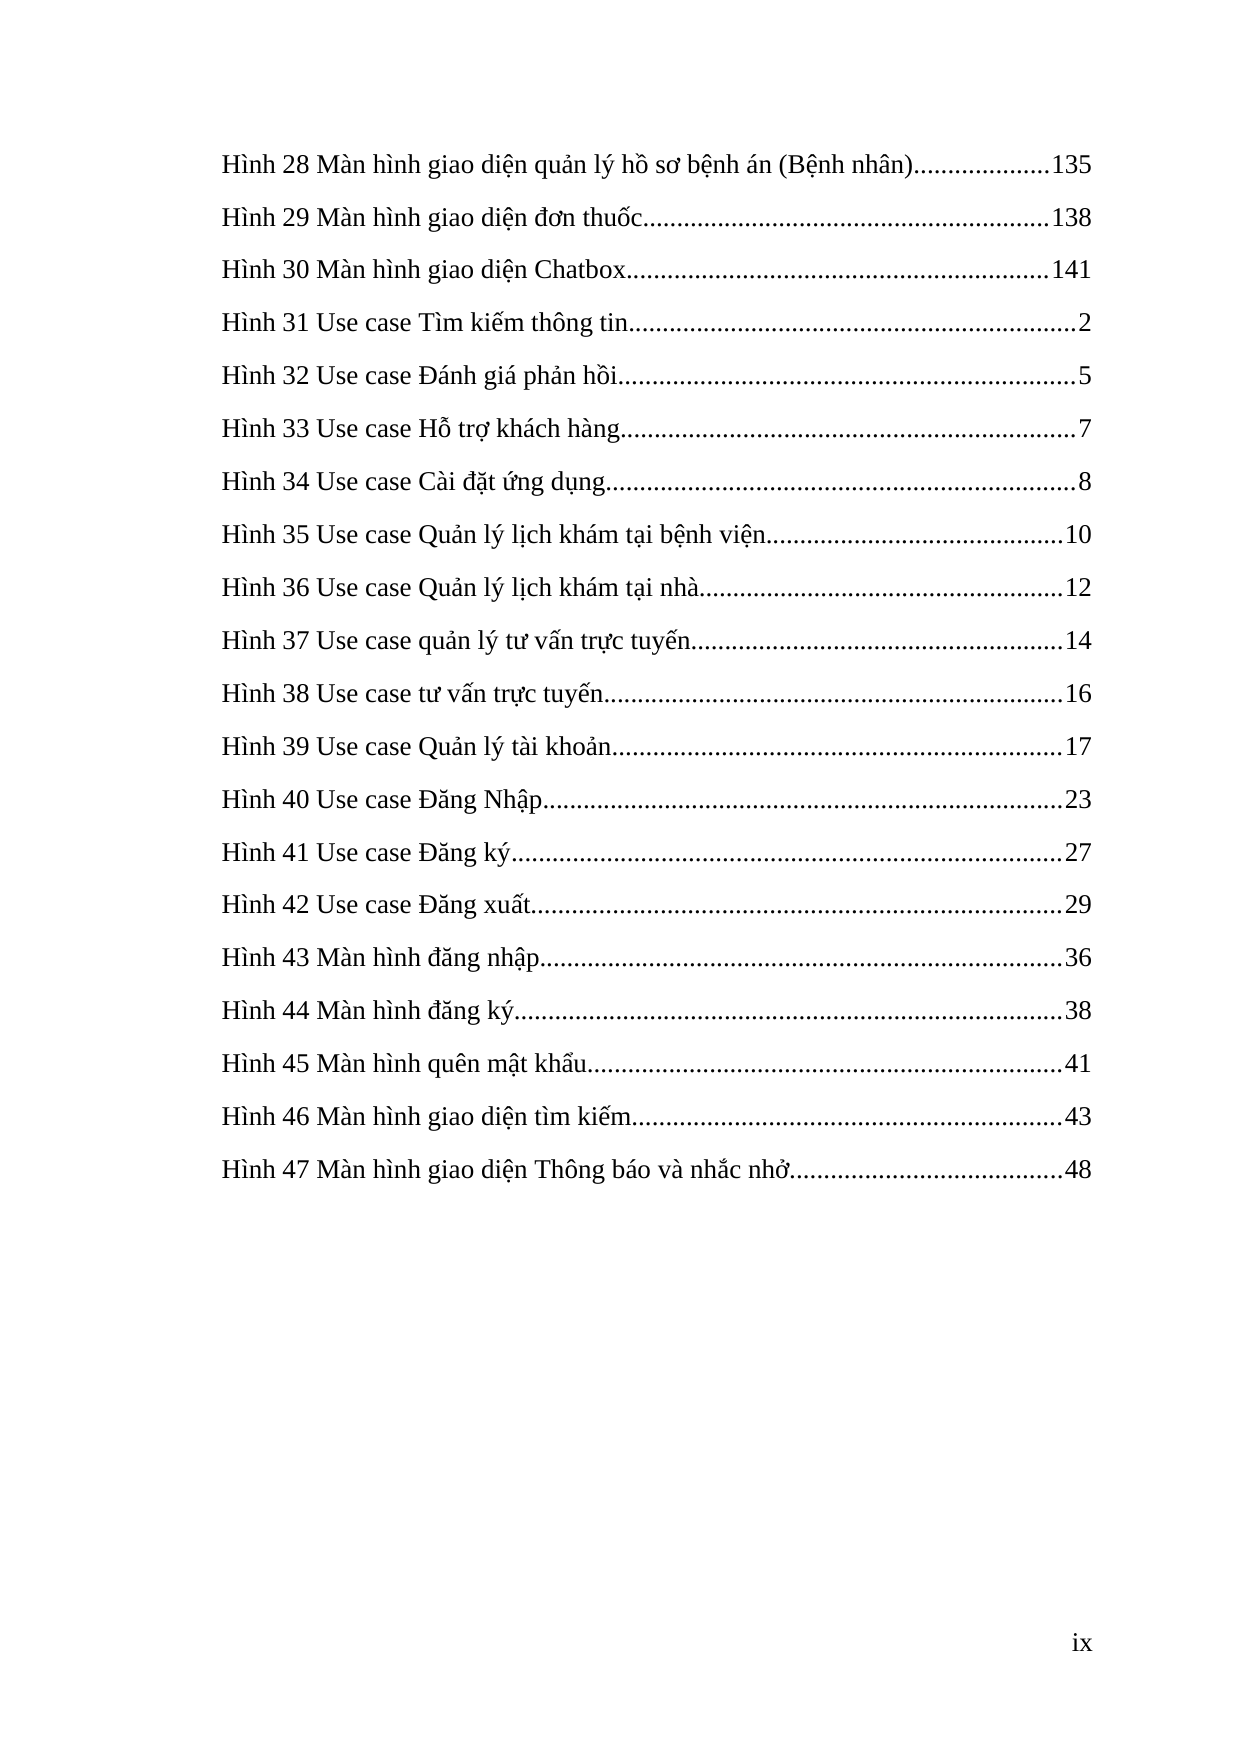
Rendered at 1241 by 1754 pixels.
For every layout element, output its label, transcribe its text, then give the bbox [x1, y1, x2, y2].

text Hình 47 Màn hình giao diện Thông báo và nhắc nhở 48 [221, 1153, 1092, 1184]
text Hình 36 Use case Quản lý lịch khám tại nhà 12 [221, 571, 1092, 602]
text Hình 42 Use case Đăng xuất 29 [221, 888, 1092, 920]
text Hình 39 Use case Quản lý tài khoản 17 [221, 730, 1092, 761]
text Hình 43 Màn hình đăng nhập 36 [221, 941, 1092, 973]
text Hình 29 Màn hình giao diện đơn thuốc 138 [221, 201, 1092, 232]
text Hình 38 Use case tư vấn trực tuyến 16 [221, 677, 1092, 708]
text Hình 28 Màn hình giao diện quản lý hồ sơ bệnh án (Bệnh nhân) 135 [221, 148, 1092, 179]
text Hình 44 Màn hình đăng ký 38 [221, 994, 1092, 1026]
text Hình 33 Use case Hỗ trợ khách hàng 7 [221, 412, 1092, 443]
text Hình 46 Màn hình giao diện tìm kiếm 43 [221, 1100, 1092, 1131]
text Hình 41 Use case Đăng ký 27 [221, 836, 1092, 867]
text Hình 37 Use case quản lý tư vấn trực tuyến 14 [221, 624, 1092, 655]
text Hình 31 Use case Tìm kiếm thông tin 2 [221, 306, 1092, 338]
text Hình 34 Use case Cài đặt ứng dụng 8 [221, 465, 1092, 496]
text Hình 32 Use case Đánh giá phản hồi 5 [221, 359, 1092, 391]
text Hình 30 Màn hình giao diện Chatbox 141 [221, 253, 1092, 285]
text Hình 45 Màn hình quên mật khẩu 41 [221, 1047, 1092, 1078]
text Hình 35 Use case Quản lý lịch khám tại bệnh viện 10 [221, 518, 1092, 549]
text Hình 40 Use case Đăng Nhập 23 [221, 783, 1092, 814]
